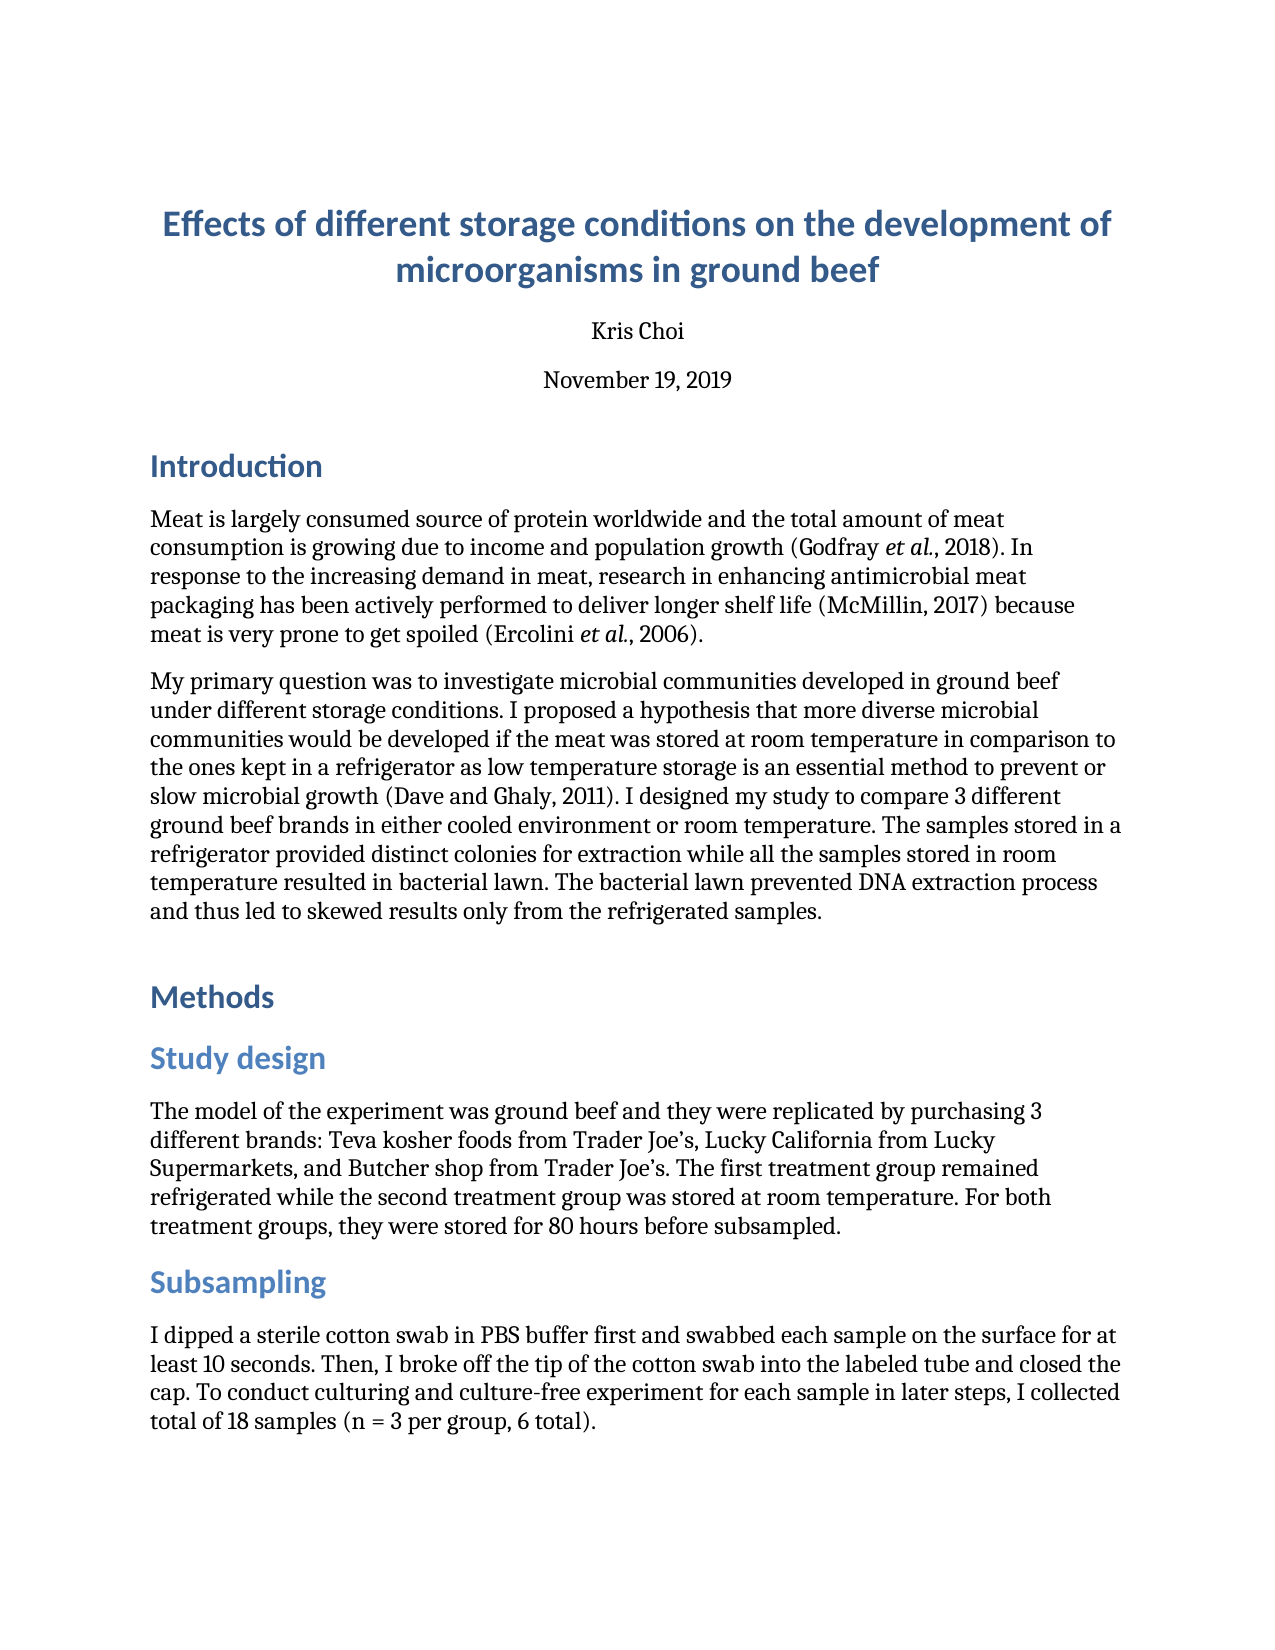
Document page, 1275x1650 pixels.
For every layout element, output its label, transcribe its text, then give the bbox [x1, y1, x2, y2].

title Effects of different storage conditions on the development of microorganisms in ground beef [150, 200, 1125, 292]
text Kris Choi [150, 317, 1125, 345]
text The model of the experiment was ground beef and they were replicated by purchasing 3 different brands: Teva kosher foods from Trader Joe’s, Lucky California from Lucky Supermarkets, and Butcher shop from Trader Joe’s. The first treatment group remained refrigerated while the second treatment group was stored at room temperature. For both treatment groups, they were stored for 80 hours before subsampled. [150, 1097, 1125, 1241]
subtitle Methods [150, 976, 1125, 1016]
text Meat is largely consumed source of protein worldwide and the total amount of meat consumption is growing due to income and population growth (Godfray et al., 2018). In response to the increasing demand in meat, research in enhancing antimicrobial meat packaging has been actively performed to deliver longer shelf life (McMillin, 2017) because meat is very prone to get spoiled (Ercolini et al., 2006). [150, 504, 1125, 648]
text My primary question was to investigate microbial communities developed in ground beef under different storage conditions. I proposed a hypothesis that more diverse microbial communities would be developed if the meat was stored at room temperature in comparison to the ones kept in a refrigerator as low temperature storage is an essential method to prevent or slow microbial growth (Dave and Ghaly, 2011). I designed my study to compare 3 different ground beef brands in either cooled environment or room temperature. The samples stored in a refrigerator provided distinct colonies for extraction while all the samples stored in room temperature resulted in bacterial lawn. The bacterial lawn prevented DNA extraction process and thus led to skewed results only from the refrigerated samples. [150, 667, 1125, 926]
subtitle Study design [150, 1037, 1125, 1078]
text November 19, 2019 [150, 366, 1125, 395]
subtitle Introduction [150, 445, 1125, 486]
text I dipped a sterile cotton swab in PBS buffer first and swabbed each sample on the surface for at least 10 seconds. Then, I broke off the tip of the cotton swab into the labeled tube and closed the cap. To conduct culturing and culture-free experiment for each sample in later steps, I collected total of 18 samples (n = 3 per group, 6 total). [150, 1321, 1125, 1436]
subtitle Subsampling [150, 1261, 1125, 1302]
